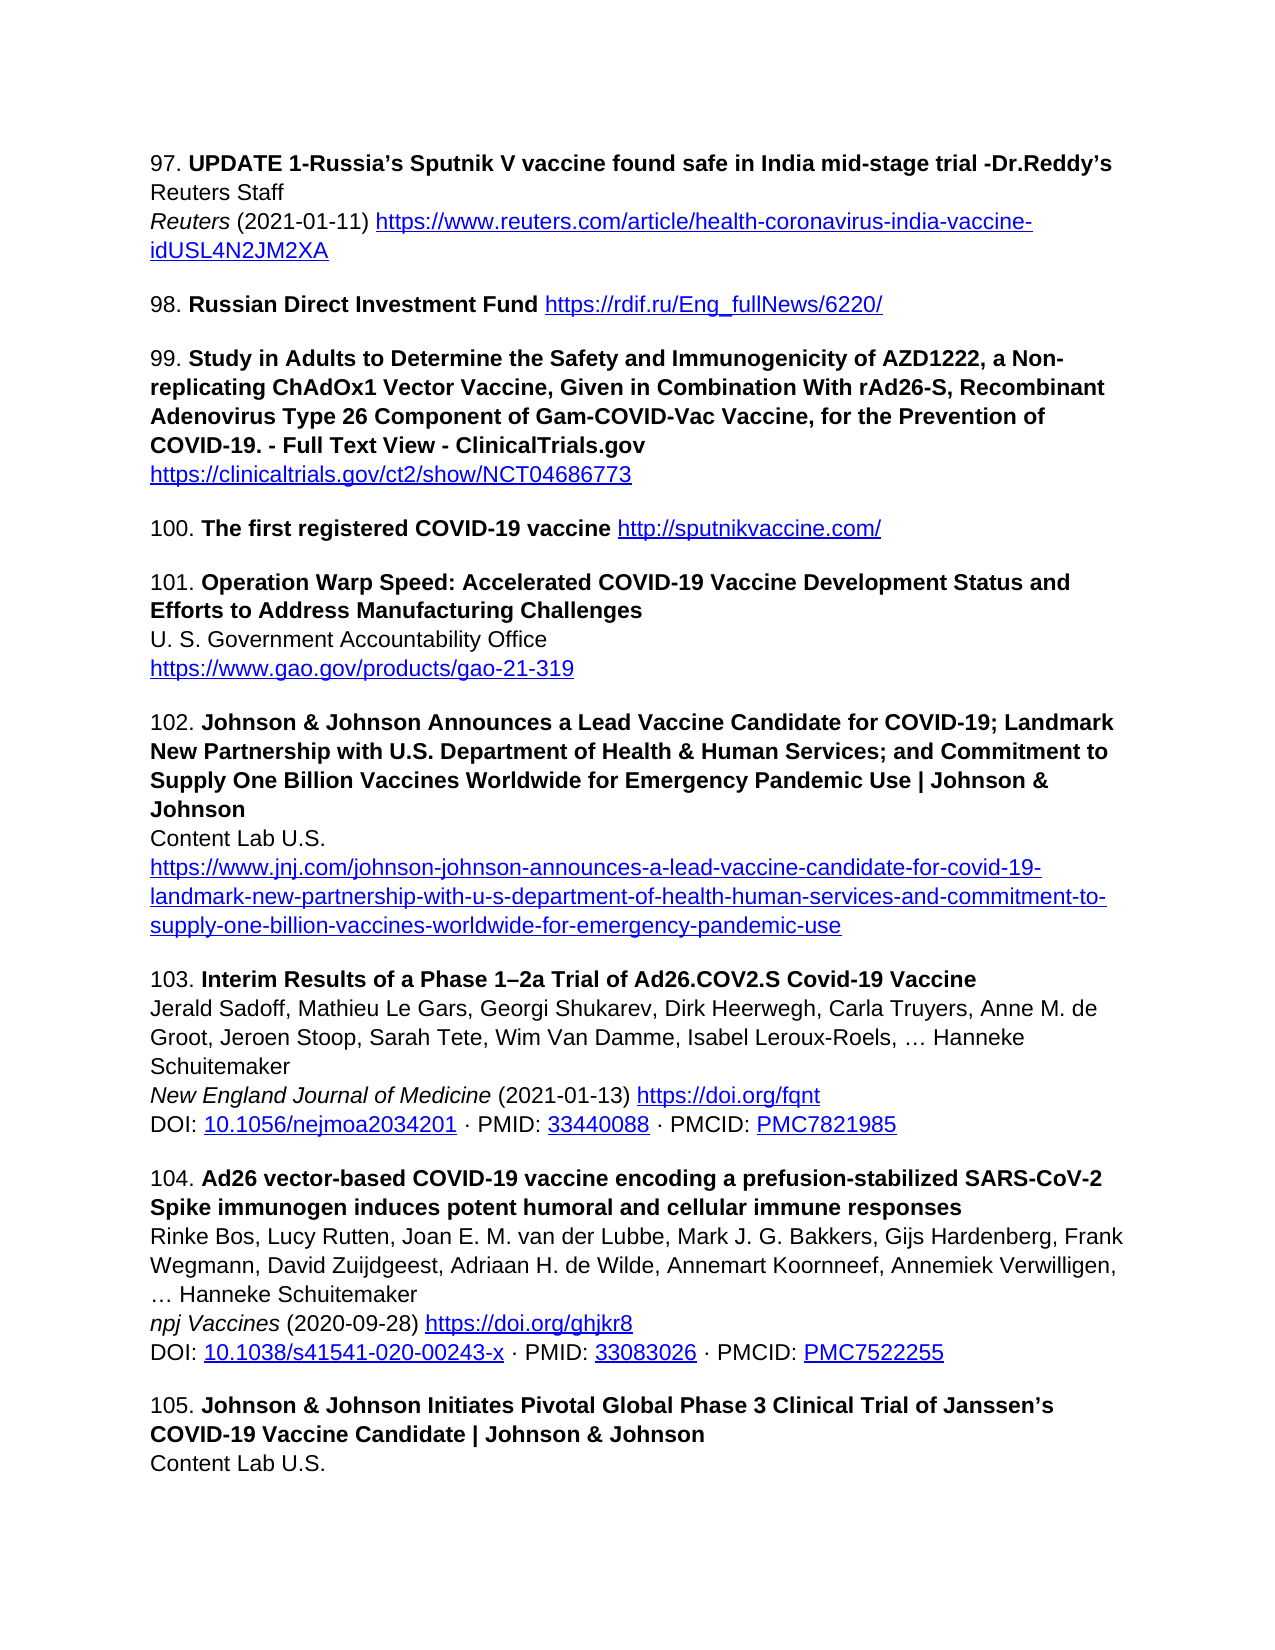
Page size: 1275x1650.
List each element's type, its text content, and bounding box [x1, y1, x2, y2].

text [150, 1392, 1125, 1477]
text 100. The first registered COVID-19 vaccine http://sputnikvaccine.com/ [150, 514, 1125, 541]
text 103. Interim Results of a Phase 1–2a Trial of Ad26.COV2.S Covid-19 Vaccine Jerald Sadoff, Mathieu Le Gars, Georgi Shukarev, Dirk Heerwegh, Carla Truyers, Anne M. de Groot, Jeroen Stoop, Sarah Tete, Wim Van Damme, Isabel Leroux-Roels, … Hanneke Schuitemaker New England Journal of Medicine (2021-01-13) https://doi.org/fqnt DOI: 10.1056/nejmoa2034201 · PMID: 33440088 · PMCID: PMC7821985 [150, 966, 1125, 1137]
text 104. Ad26 vector-based COVID-19 vaccine encoding a prefusion-stabilized SARS-CoV-2 Spike immunogen induces potent humoral and cellular immune responses Rinke Bos, Lucy Rutten, Joan E. M. van der Lubbe, Mark J. G. Bakkers, Gijs Hardenberg, Frank Wegmann, David Zuijdgeest, Adriaan H. de Wilde, Annemart Koornneef, Annemiek Verwilligen, … Hanneke Schuitemaker npj Vaccines (2020-09-28) https://doi.org/ghjkr8 DOI: 10.1038/s41541-020-00243-x · PMID: 33083026 · PMCID: PMC7522255 [150, 1165, 1125, 1365]
text 98. Russian Direct Investment Fund https://rdif.ru/Eng_fullNews/6220/ [150, 291, 1125, 317]
text 97. UPDATE 1-Russia’s Sputnik V vaccine found safe in India mid-stage trial -Dr.Reddy’s Reuters Staff Reuters (2021-01-11) https://www.reuters.com/article/health-coronavirus-india-vaccine-idUSL4N2JM2XA [150, 150, 1125, 263]
text 99. Study in Adults to Determine the Safety and Immunogenicity of AZD1222, a Non-replicating ChAdOx1 Vector Vaccine, Given in Combination With rAd26-S, Recombinant Adenovirus Type 26 Component of Gam-COVID-Vac Vaccine, for the Prevention of COVID-19. - Full Text View - ClinicalTrials.gov https://clinicaltrials.gov/ct2/show/NCT04686773 [150, 345, 1125, 487]
text 101. Operation Warp Speed: Accelerated COVID-19 Vaccine Development Status and Efforts to Address Manufacturing Challenges U. S. Government Accountability Office https://www.gao.gov/products/gao-21-319 [150, 568, 1125, 682]
text 102. Johnson & Johnson Announces a Lead Vaccine Candidate for COVID-19; Landmark New Partnership with U.S. Department of Health & Human Services; and Commitment to Supply One Billion Vaccines Worldwide for Emergency Pandemic Use | Johnson & Johnson Content Lab U.S. https://www.jnj.com/johnson-johnson-announces-a-lead-vaccine-candidate-for-covid-19-landmark-new-partnership-with-u-s-department-of-health-human-services-and-commitment-to-supply-one-billion-vaccines-worldwide-for-emergency-pandemic-use [150, 709, 1125, 938]
